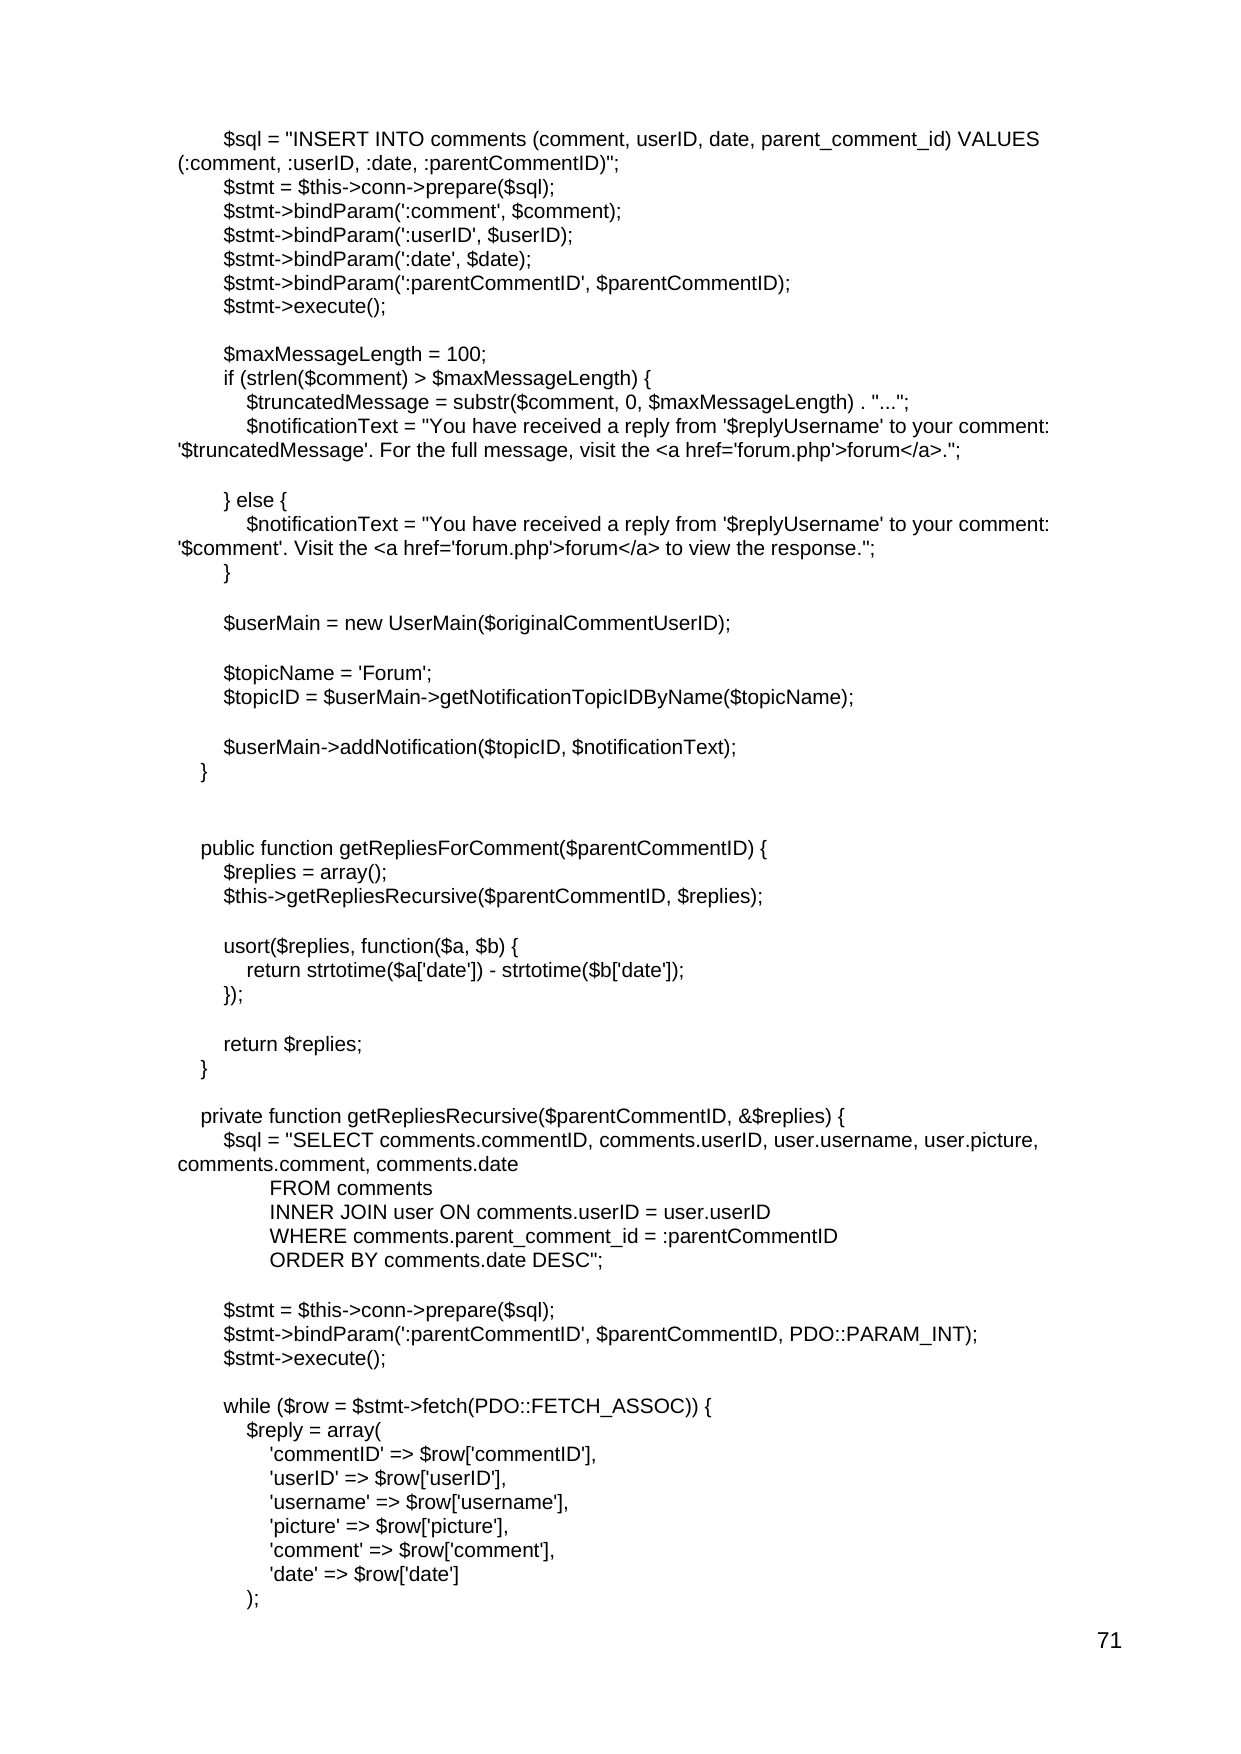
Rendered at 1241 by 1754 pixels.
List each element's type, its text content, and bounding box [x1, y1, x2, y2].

text $notificationText = "You have received a reply from '$replyUsername' to your comment: '$comment'. Visit the <a href='forum.php'>forum</a> to view the response."; [177, 512, 1122, 560]
text $stmt->bindParam(':userID', $userID); [177, 222, 1122, 246]
text $stmt->bindParam(':parentCommentID', $parentCommentID, PDO::PARAM_INT); [177, 1322, 1122, 1346]
text WHERE comments.parent_comment_id = :parentCommentID [177, 1224, 1122, 1248]
text }); [177, 982, 1122, 1006]
text return strtotime($a['date']) - strtotime($b['date']); [177, 958, 1122, 982]
text 'date' => $row['date'] [177, 1562, 1122, 1586]
text return $replies; [177, 1032, 1122, 1056]
text usort($replies, function($a, $b) { [177, 934, 1122, 958]
text $this->getRepliesRecursive($parentCommentID, $replies); [177, 884, 1122, 908]
text $stmt->execute(); [177, 294, 1122, 318]
text 'picture' => $row['picture'], [177, 1514, 1122, 1538]
text FROM comments [177, 1176, 1122, 1200]
text while ($row = $stmt->fetch(PDO::FETCH_ASSOC)) { [177, 1394, 1122, 1418]
text $stmt->execute(); [177, 1346, 1122, 1370]
text 'comment' => $row['comment'], [177, 1538, 1122, 1562]
text 'username' => $row['username'], [177, 1490, 1122, 1514]
text $replies = array(); [177, 860, 1122, 884]
text $userMain = new UserMain($originalCommentUserID); [177, 611, 1122, 634]
text $sql = "SELECT comments.commentID, comments.userID, user.username, user.picture, comments.comment, comments.date [177, 1128, 1122, 1176]
text 'commentID' => $row['commentID'], [177, 1442, 1122, 1466]
text if (strlen($comment) > $maxMessageLength) { [177, 366, 1122, 390]
text } [177, 560, 1122, 584]
text $stmt->bindParam(':parentCommentID', $parentCommentID); [177, 270, 1122, 294]
text $maxMessageLength = 100; [177, 342, 1122, 366]
text $stmt = $this->conn->prepare($sql); [177, 1298, 1122, 1322]
text INNER JOIN user ON comments.userID = user.userID [177, 1200, 1122, 1224]
text ORDER BY comments.date DESC"; [177, 1248, 1122, 1272]
text } [177, 1056, 1122, 1080]
text $truncatedMessage = substr($comment, 0, $maxMessageLength) . "..."; [177, 390, 1122, 414]
text } [177, 759, 1122, 783]
text private function getRepliesRecursive($parentCommentID, &$replies) { [177, 1104, 1122, 1128]
text $userMain->addNotification($topicID, $notificationText); [177, 735, 1122, 759]
text } else { [177, 488, 1122, 512]
text $reply = array( [177, 1418, 1122, 1442]
text $notificationText = "You have received a reply from '$replyUsername' to your comment: '$truncatedMessage'. For the full message, visit the <a href='forum.php'>forum</a>."; [177, 414, 1122, 462]
text ); [177, 1586, 1122, 1609]
text public function getRepliesForComment($parentCommentID) { [177, 836, 1122, 860]
text 'userID' => $row['userID'], [177, 1466, 1122, 1490]
text $topicID = $userMain->getNotificationTopicIDByName($topicName); [177, 685, 1122, 709]
text $stmt = $this->conn->prepare($sql); [177, 174, 1122, 198]
text $topicName = 'Forum'; [177, 661, 1122, 685]
text $stmt->bindParam(':date', $date); [177, 246, 1122, 270]
text $sql = "INSERT INTO comments (comment, userID, date, parent_comment_id) VALUES (:comment, :userID, :date, :parentCommentID)"; [177, 127, 1122, 174]
text $stmt->bindParam(':comment', $comment); [177, 198, 1122, 222]
